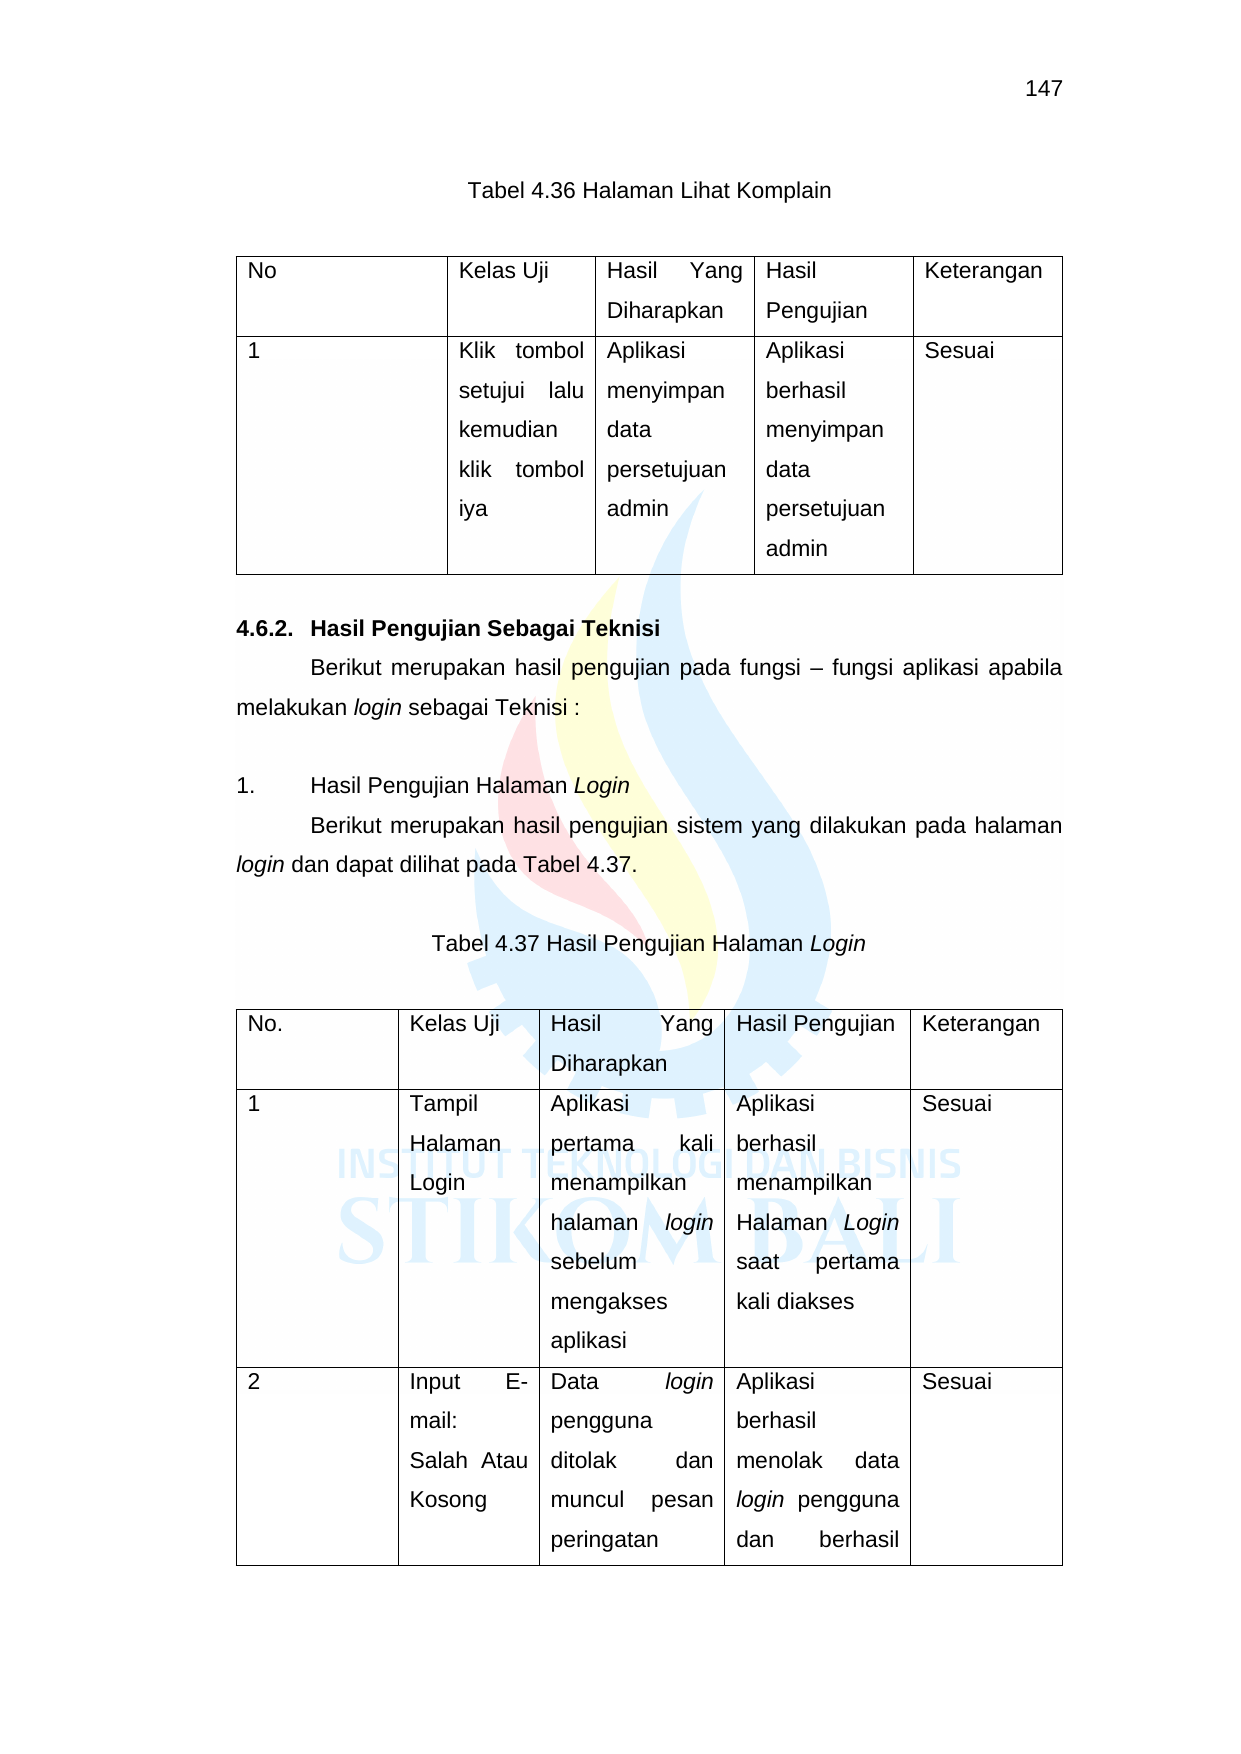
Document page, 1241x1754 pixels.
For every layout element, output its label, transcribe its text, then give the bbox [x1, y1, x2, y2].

table_cell Aplikasi pertama kali menampilkan halaman login sebelum mengakses aplikasi [540, 1090, 724, 1367]
table_cell Tampil Halaman Login [399, 1090, 539, 1367]
table_cell Aplikasi berhasil menyimpan data persetujuan admin [755, 337, 913, 574]
table_cell Input E-mail: Salah Atau Kosong Input Password: Salah Atau Kosong [399, 1368, 539, 1565]
table_header No. [237, 1010, 398, 1089]
table_header Kelas Uji [448, 257, 595, 336]
table_header Hasil Yang Diharapkan [540, 1010, 724, 1089]
table_header No [237, 257, 447, 336]
table_cell Sesuai [911, 1368, 1062, 1565]
table_cell Sesuai [914, 337, 1062, 574]
list Berikut merupakan hasil pengujian sistem yang dilakukan pada halaman login dan dapat dilihat pada Tabel 4.37. [236, 812, 1063, 878]
table_cell Aplikasi berhasil menampilkan Halaman Login saat pertama kali diakses [725, 1090, 910, 1367]
table_header Hasil Pengujian [725, 1010, 910, 1089]
table_cell Aplikasi menyimpan data persetujuan admin [596, 337, 754, 574]
table_cell Klik tombol setujui lalu kemudian klik tombol iya [448, 337, 595, 574]
table_cell Data login pengguna ditolak dan muncul pesan peringatan input salah atau kosong [540, 1368, 724, 1565]
table_header Keterangan [911, 1010, 1062, 1089]
table_header Kelas Uji [399, 1010, 539, 1089]
text Tabel 4.36 Halaman Lihat Komplain [236, 177, 1063, 203]
list Hasil Pengujian Sebagai Teknisi [236, 614, 1063, 641]
text Berikut merupakan hasil pengujian pada fungsi – fungsi aplikasi apabila melakukan login sebagai Teknisi : [236, 654, 1063, 720]
table_header Hasil Yang Diharapkan [596, 257, 754, 336]
table_cell 1 [237, 337, 447, 574]
list Hasil Pengujian Halaman Login [236, 772, 1063, 799]
table_header Hasil Pengujian [755, 257, 913, 336]
table_cell Aplikasi berhasil menolak data login pengguna dan berhasil memunculkan peringatan bahwa input salah atau kosong [725, 1368, 910, 1565]
table_cell 1 [237, 1090, 398, 1367]
text Tabel 4.37 Hasil Pengujian Halaman Login [236, 930, 1063, 957]
table_cell 2 [237, 1368, 398, 1565]
table_cell Sesuai [911, 1090, 1062, 1367]
table_header Keterangan [914, 257, 1062, 336]
